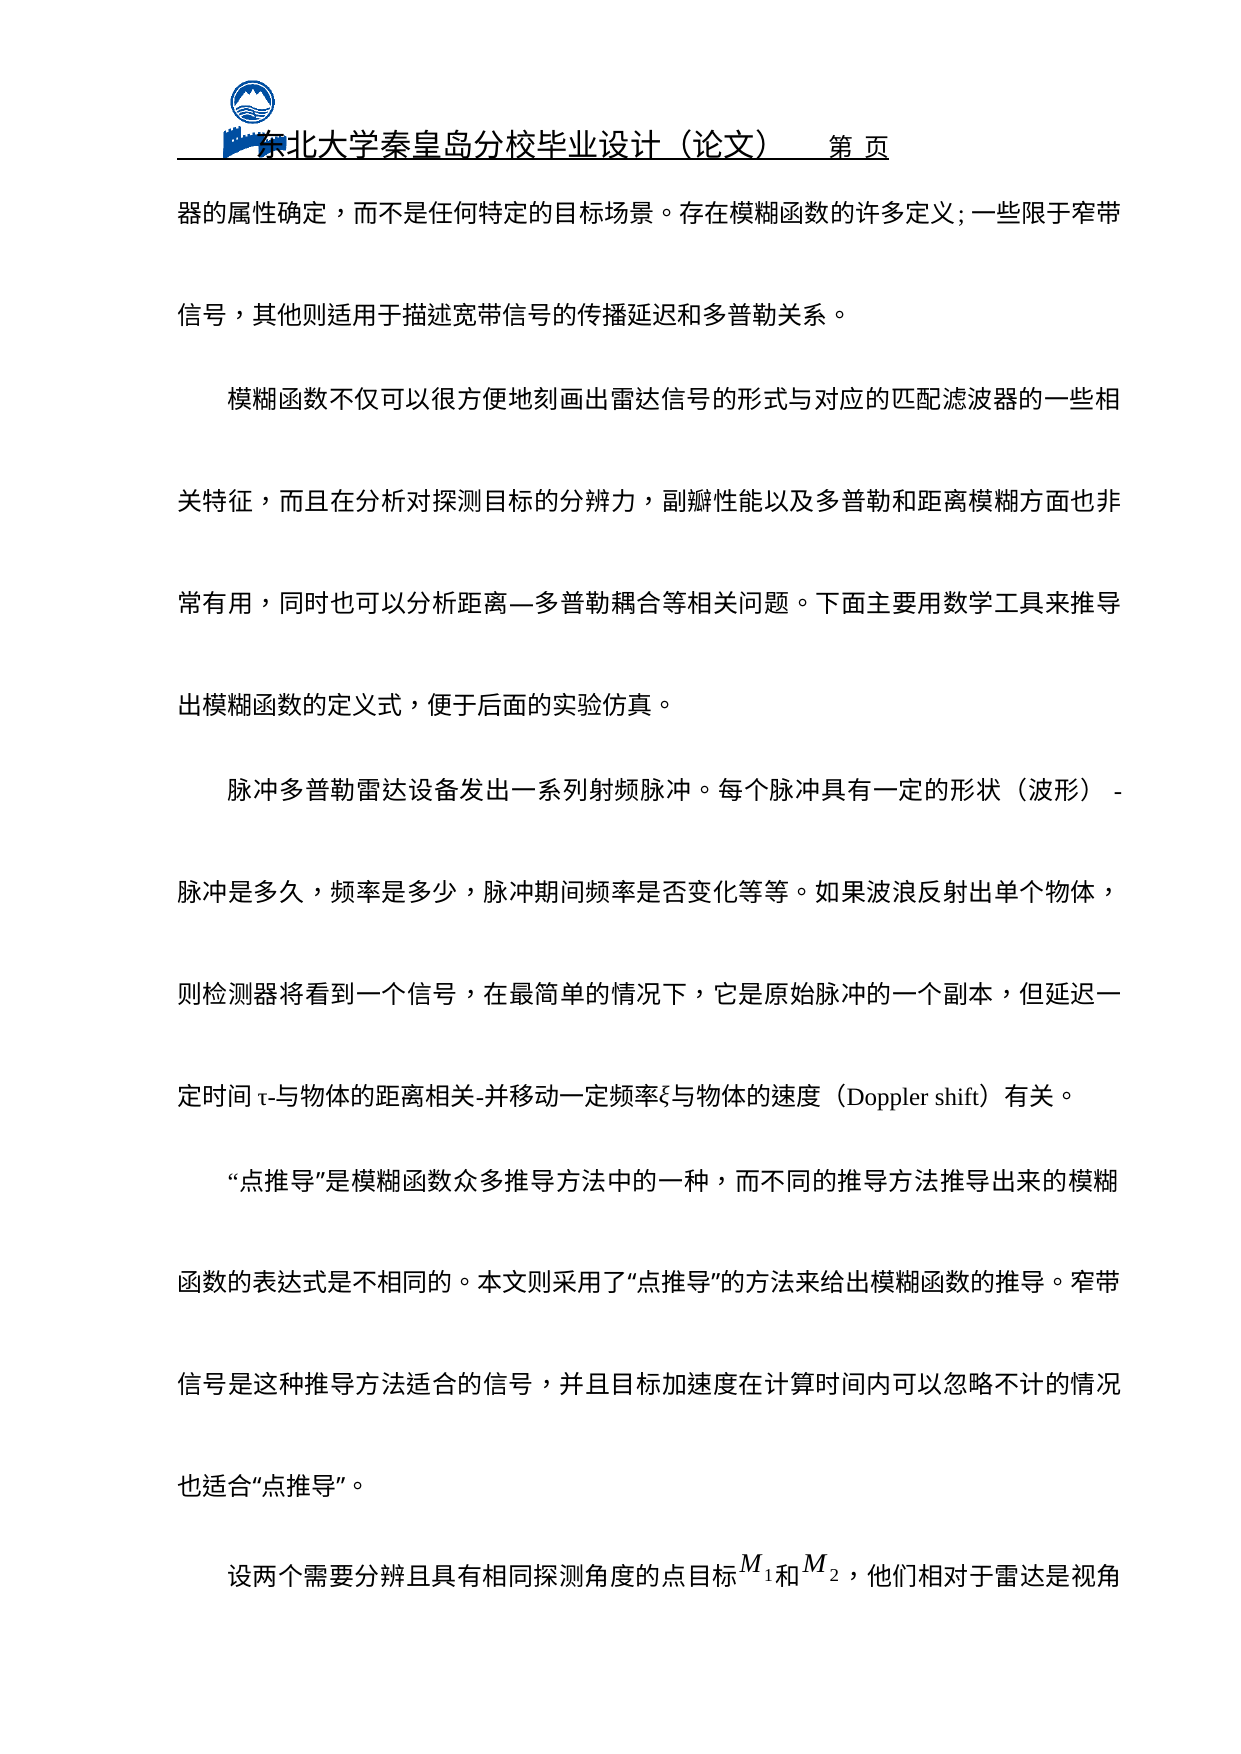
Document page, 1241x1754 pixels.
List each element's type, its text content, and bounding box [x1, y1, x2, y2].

text 设两个需要分辨且具有相同探测角度的点目标和，他们相对于雷达是视角相同的邻近目标，图2.1表示的是两个点目标在时延—多普勒频移二维平面上的相对位置。若探测目标的接收信号相对于发射信号的时延为，多普勒频移为；探测目标的接收信号相对于发射信号的时延为，多普勒频移为。所以，探测目标的回波接受信号可表示为 [177, 1537, 1122, 1605]
picture [214, 79, 292, 158]
text 脉冲多普勒雷达设备发出一系列射频脉冲。每个脉冲具有一定的形状（波形） - 脉冲是多久，频率是多少，脉冲期间频率是否变化等等。如果波浪反射出单个物体，则检测器将看到一个信号，在最简单的情况下，它是原始脉冲的一个副本，但延迟一定时间τ-与物体的距离相关-并移动一定频率与物体的速度（Doppler shift）有关。 [177, 756, 1122, 1129]
text “点推导”是模糊函数众多推导方法中的一种，而不同的推导方法推导出来的模糊函数的表达式是不相同的。本文则采用了“点推导”的方法来给出模糊函数的推导。窄带信号是这种推导方法适合的信号，并且目标加速度在计算时间内可以忽略不计的情况也适合“点推导”。 [177, 1146, 1122, 1520]
text 模糊函数不仅可以很方便地刻画出雷达信号的形式与对应的匹配滤波器的一些相关特征，而且在分析对探测目标的分辨力，副瓣性能以及多普勒和距离模糊方面也非常有用，同时也可以分析距离—多普勒耦合等相关问题。下面主要用数学工具来推导出模糊函数的定义式，便于后面的实验仿真。 [177, 365, 1122, 739]
